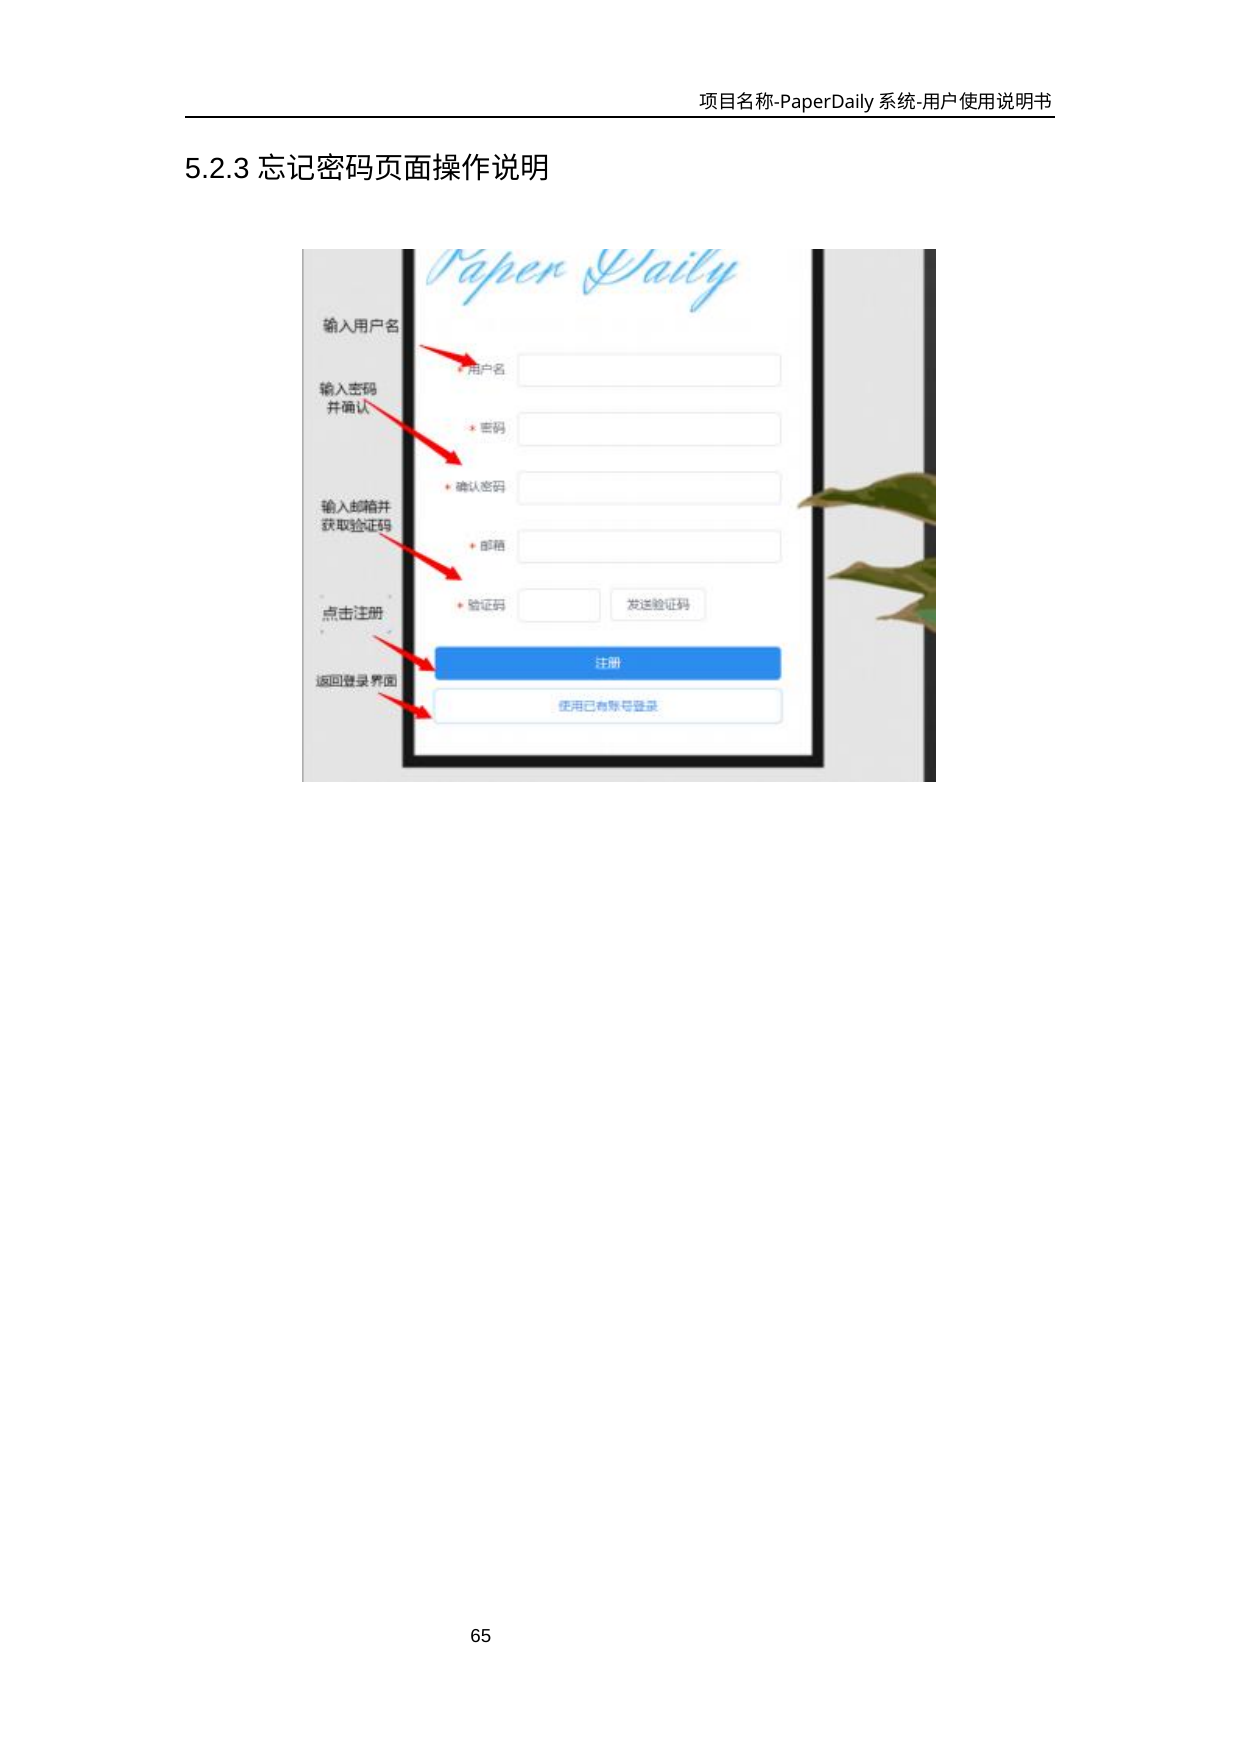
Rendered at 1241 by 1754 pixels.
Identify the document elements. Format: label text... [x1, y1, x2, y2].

subtitle 5.2.3 忘记密码页面操作说明 [184, 144, 1056, 187]
picture [302, 249, 936, 782]
